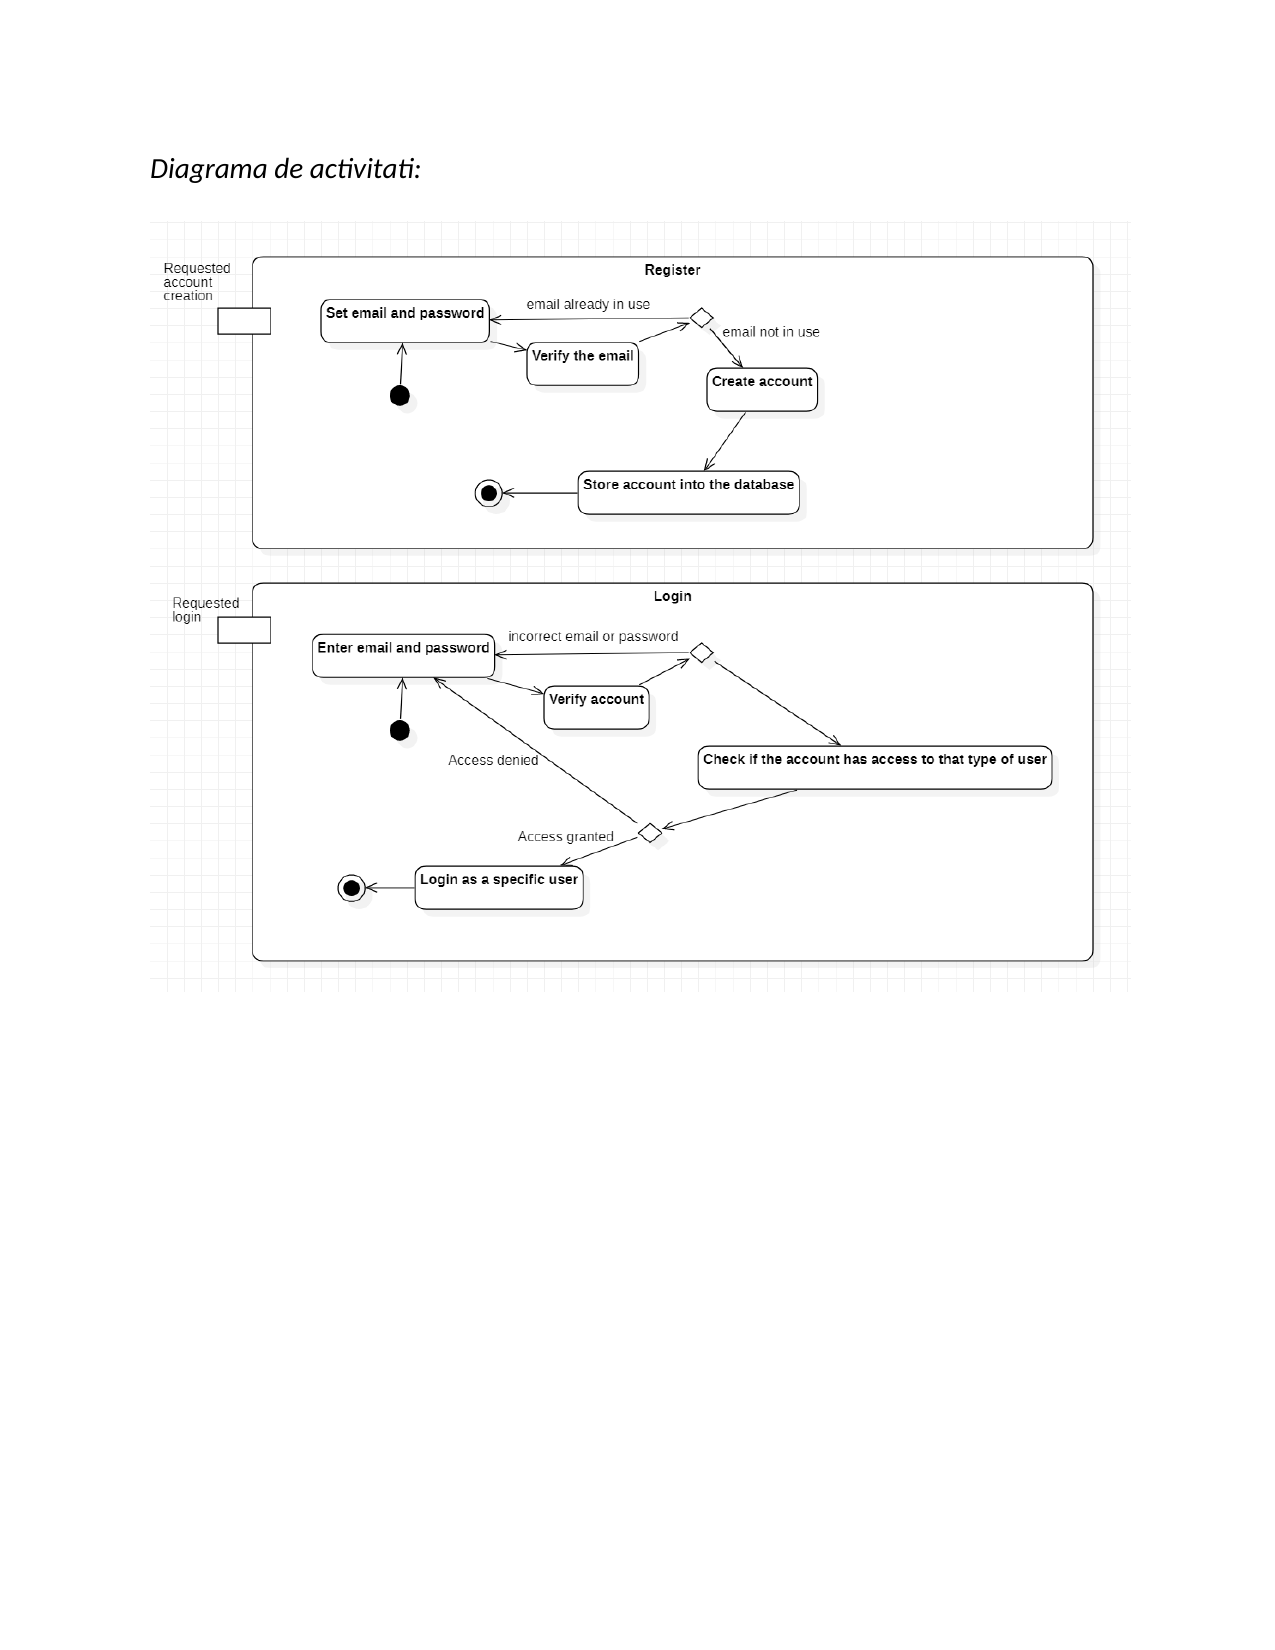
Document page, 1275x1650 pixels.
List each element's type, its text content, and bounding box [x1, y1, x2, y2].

picture [150, 221, 1131, 992]
text Diagrama de activitati: [150, 150, 1125, 186]
